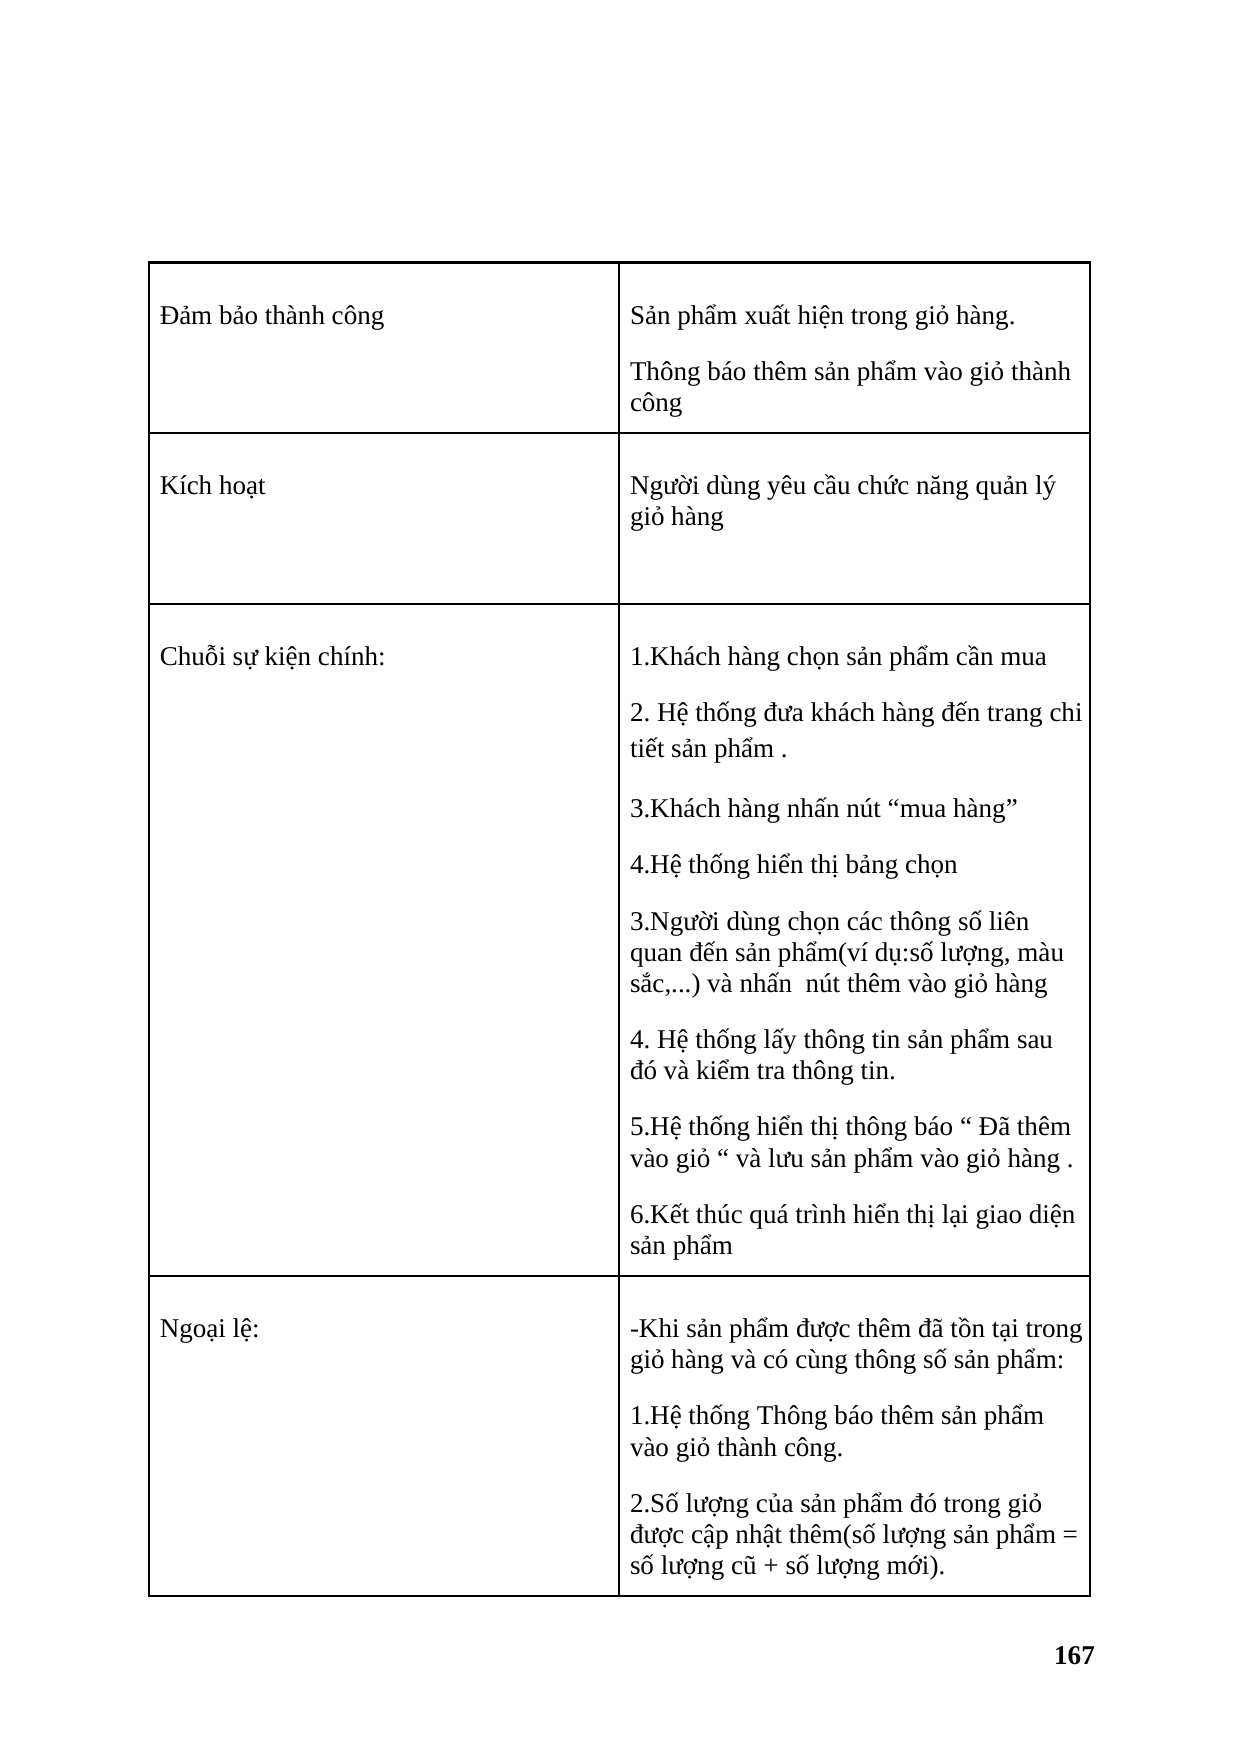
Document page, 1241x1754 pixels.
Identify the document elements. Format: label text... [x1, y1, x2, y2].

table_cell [620, 1277, 1089, 1595]
table_cell Sản phẩm xuất hiện trong giỏ hàng. Thông báo thêm sản phẩm vào giỏ thành công [620, 264, 1089, 432]
table_cell Chuỗi sự kiện chính: [150, 605, 618, 1275]
table_cell Đảm bảo thành công [150, 264, 618, 432]
table_cell 1.Khách hàng chọn sản phẩm cần mua 2. Hệ thống đưa khách hàng đến trang chi tiết sản phẩm . 3.Khách hàng nhấn nút “mua hàng” 4.Hệ thống hiển thị bảng chọn 3.Người dùng chọn các thông số liên quan đến sản phẩm(ví dụ:số lượng, màu sắc,...) và nhấn nút thêm vào giỏ hàng 4. Hệ thống lấy thông tin sản phẩm sau đó và kiểm tra thông tin. 5.Hệ thống hiển thị thông báo “ Đã thêm vào giỏ “ và lưu sản phẩm vào giỏ hàng . 6.Kết thúc quá trình hiển thị lại giao diện sản phẩm [620, 605, 1089, 1275]
table_cell Ngoại lệ: [150, 1277, 618, 1595]
table_cell Kích hoạt [150, 434, 618, 602]
table_cell Người dùng yêu cầu chức năng quản lý giỏ hàng [620, 434, 1089, 602]
